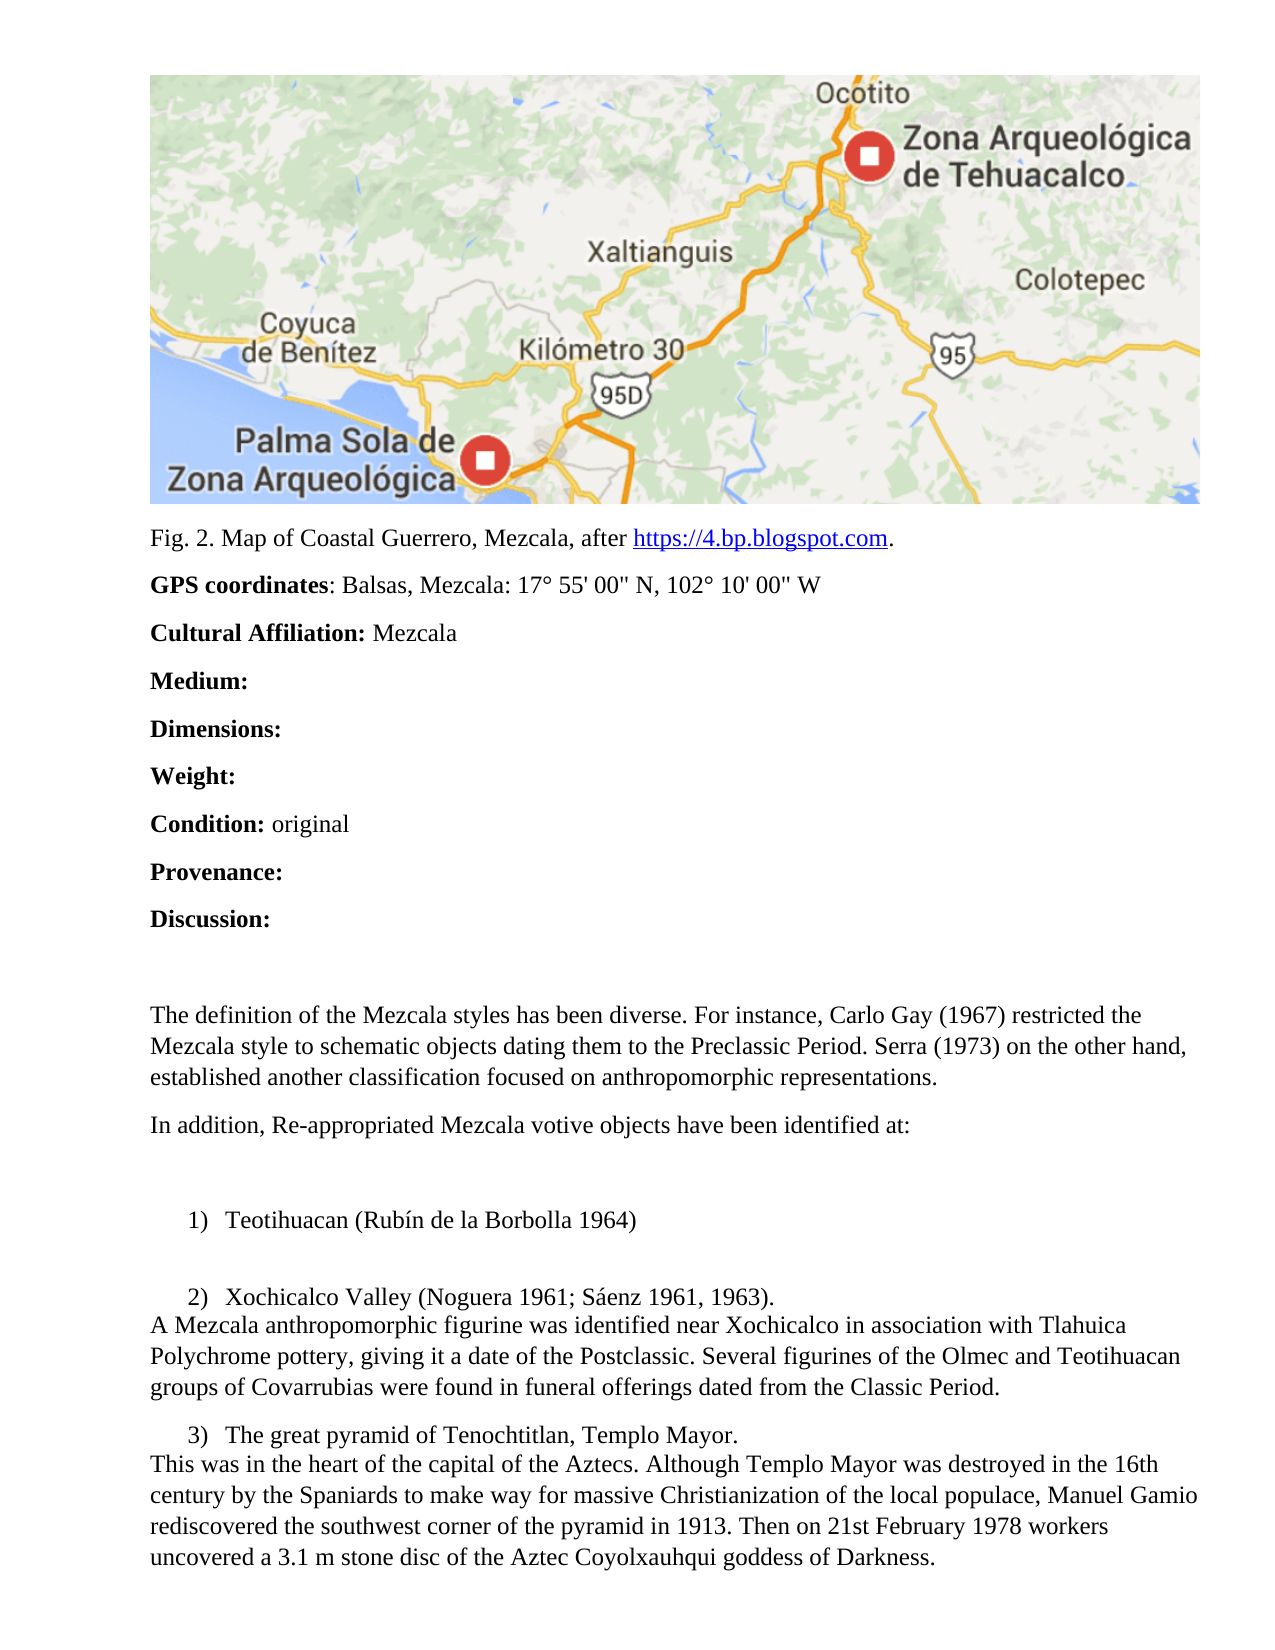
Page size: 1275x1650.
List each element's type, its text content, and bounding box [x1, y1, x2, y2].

text Cultural Affiliation: Mezcala [150, 618, 1200, 647]
list Xochicalco Valley (Noguera 1961; Sáenz 1961, 1963). [187, 1282, 1200, 1310]
text Condition: original [150, 809, 1200, 838]
text A Mezcala anthropomorphic figurine was identified near Xochicalco in association with Tlahuica Polychrome pottery, giving it a date of the Postclassic. Several figurines of the Olmec and Teotihuacan groups of Covarrubias were found in funeral offerings dated from the Classic Period. [150, 1310, 1200, 1401]
list Teotihuacan (Rubín de la Borbolla 1964) [187, 1205, 1200, 1234]
text In addition, Re-appropriated Mezcala votive objects have been identified at: [150, 1110, 1200, 1138]
text Fig. 2. Map of Coastal Guerrero, Mezcala, after https://4.bp.blogspot.com. [150, 523, 1200, 552]
text Discussion: [150, 904, 1200, 933]
text The definition of the Mezcala styles has been diverse. For instance, Carlo Gay (1967) restricted the Mezcala style to schematic objects dating them to the Preclassic Period. Serra (1973) on the other hand, established another classification focused on anthropomorphic representations. [150, 1000, 1200, 1091]
list The great pyramid of Tenochtitlan, Templo Mayor. [187, 1420, 1200, 1449]
text This was in the heart of the capital of the Aztecs. Although Templo Mayor was destroyed in the 16th century by the Spaniards to make way for massive Christianization of the local populace, Manuel Gamio rediscovered the southwest corner of the pyramid in 1913. Then on 21st February 1978 workers uncovered a 3.1 m stone disc of the Aztec Coyolxauhqui goddess of Darkness. [150, 1449, 1200, 1571]
picture [150, 75, 1200, 504]
text Weight: [150, 761, 1200, 790]
text GPS coordinates: Balsas, Mezcala: 17° 55' 00" N, 102° 10' 00" W [150, 571, 1200, 599]
text Provenance: [150, 857, 1200, 886]
text Dimensions: [150, 714, 1200, 742]
text Medium: [150, 666, 1200, 695]
